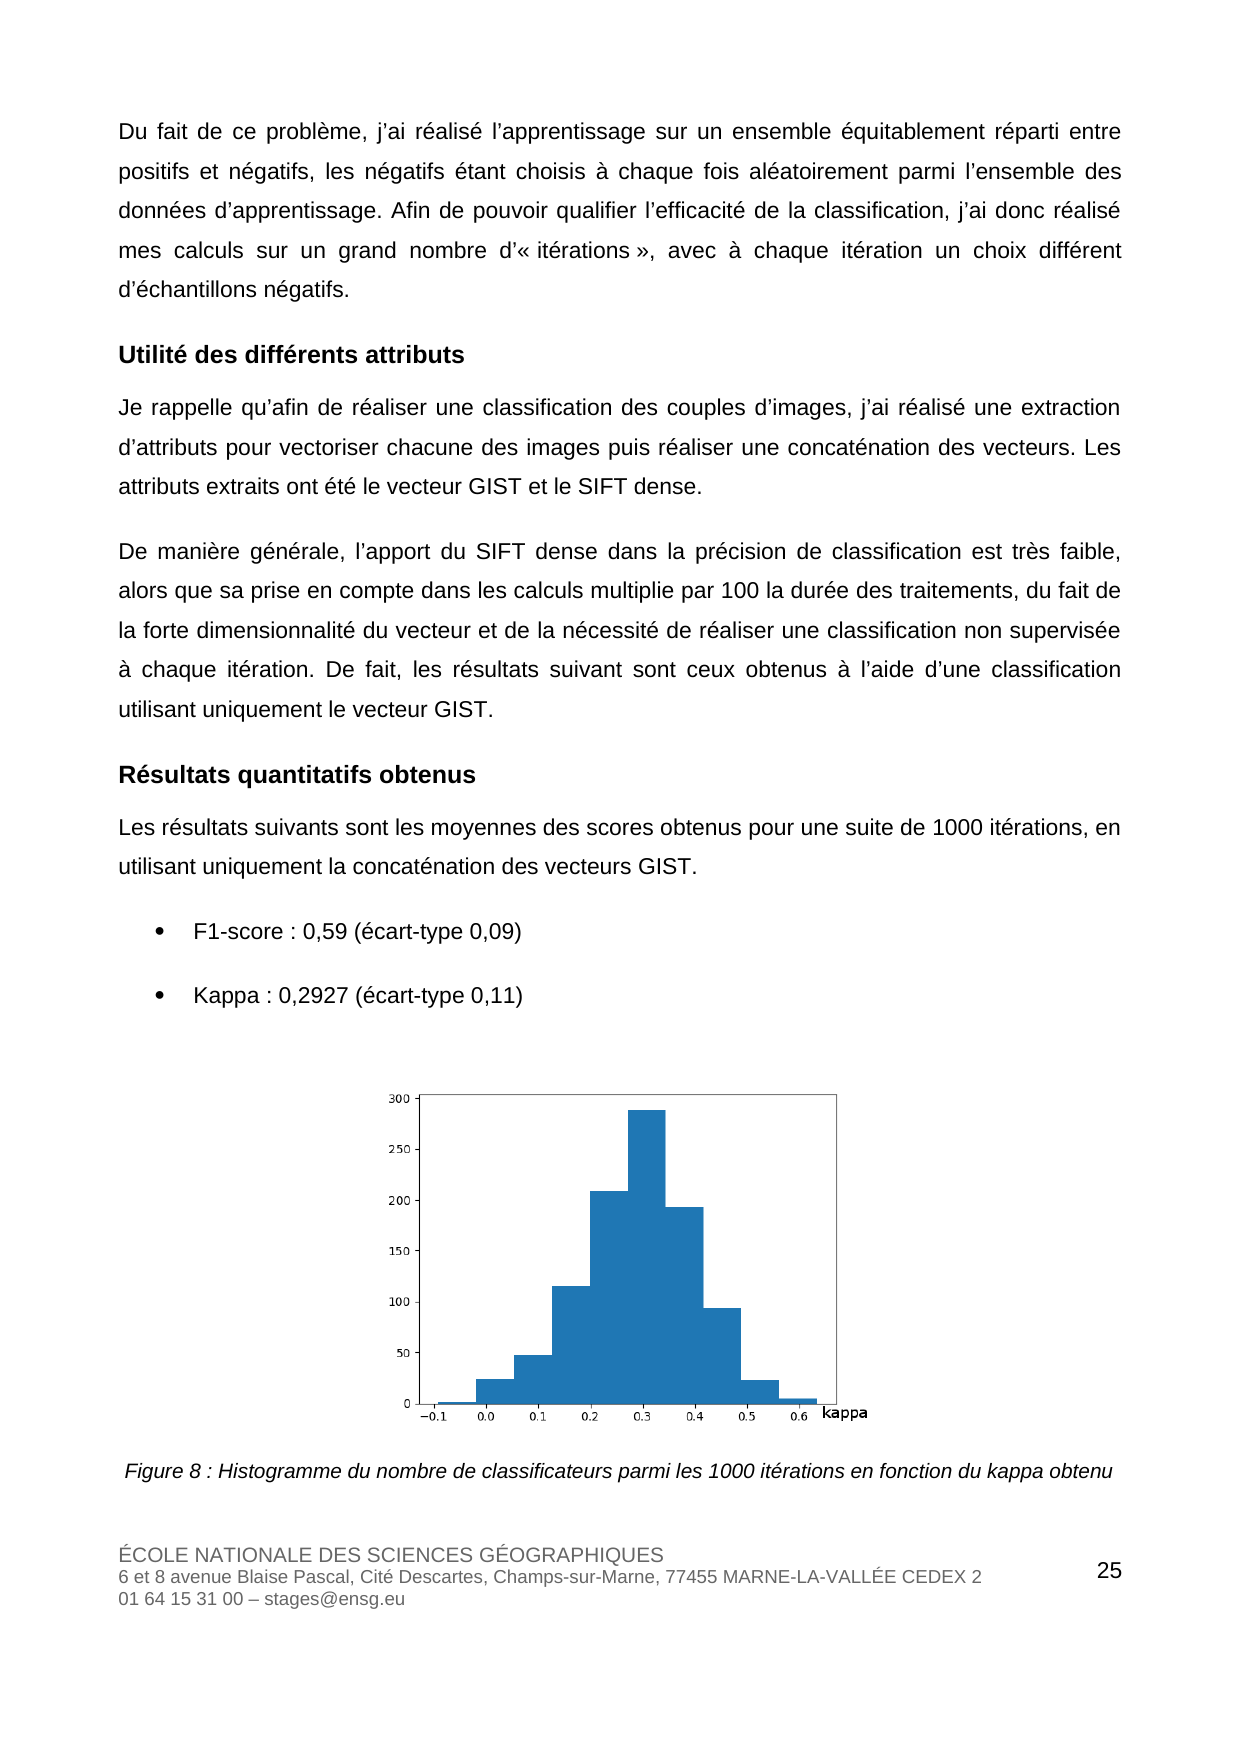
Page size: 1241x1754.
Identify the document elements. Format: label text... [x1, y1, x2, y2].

text De manière générale, l’apport du SIFT dense dans la précision de classification est très faible, alors que sa prise en compte dans les calculs multiplie par 100 la durée des traitements, du fait de la forte dimensionnalité du vecteur et de la nécessité de réaliser une classification non supervisée à chaque itération. De fait, les résultats suivant sont ceux obtenus à l’aide d’une classification utilisant uniquement le vecteur GIST. [118, 538, 1122, 722]
text Figure 8 : Histogramme du nombre de classificateurs parmi les 1000 itérations en fonction du kappa obtenu [118, 1459, 1122, 1483]
subtitle Résultats quantitatifs obtenus [118, 760, 1122, 789]
text Je rappelle qu’afin de réaliser une classification des couples d’images, j’ai réalisé une extraction d’attributs pour vectoriser chacune des images puis réaliser une concaténation des vecteurs. Les attributs extraits ont été le vecteur GIST et le SIFT dense. [118, 394, 1122, 499]
text Les résultats suivants sont les moyennes des scores obtenus pour une suite de 1000 itérations, en utilisant uniquement la concaténation des vecteurs GIST. [118, 814, 1122, 880]
list F1-score : 0,59 (écart-type 0,09) [156, 918, 1122, 944]
subtitle Utilité des différents attributs [118, 341, 1122, 369]
text Du fait de ce problème, j’ai réalisé l’apprentissage sur un ensemble équitablement réparti entre positifs et négatifs, les négatifs étant choisis à chaque fois aléatoirement parmi l’ensemble des données d’apprentissage. Afin de pouvoir qualifier l’efficacité de la classification, j’ai donc réalisé mes calculs sur un grand nombre d’« itérations », avec à chaque itération un choix différent d’échantillons négatifs. [118, 118, 1122, 302]
list Kappa : 0,2927 (écart-type 0,11) [156, 982, 1122, 1009]
picture [351, 1046, 889, 1447]
